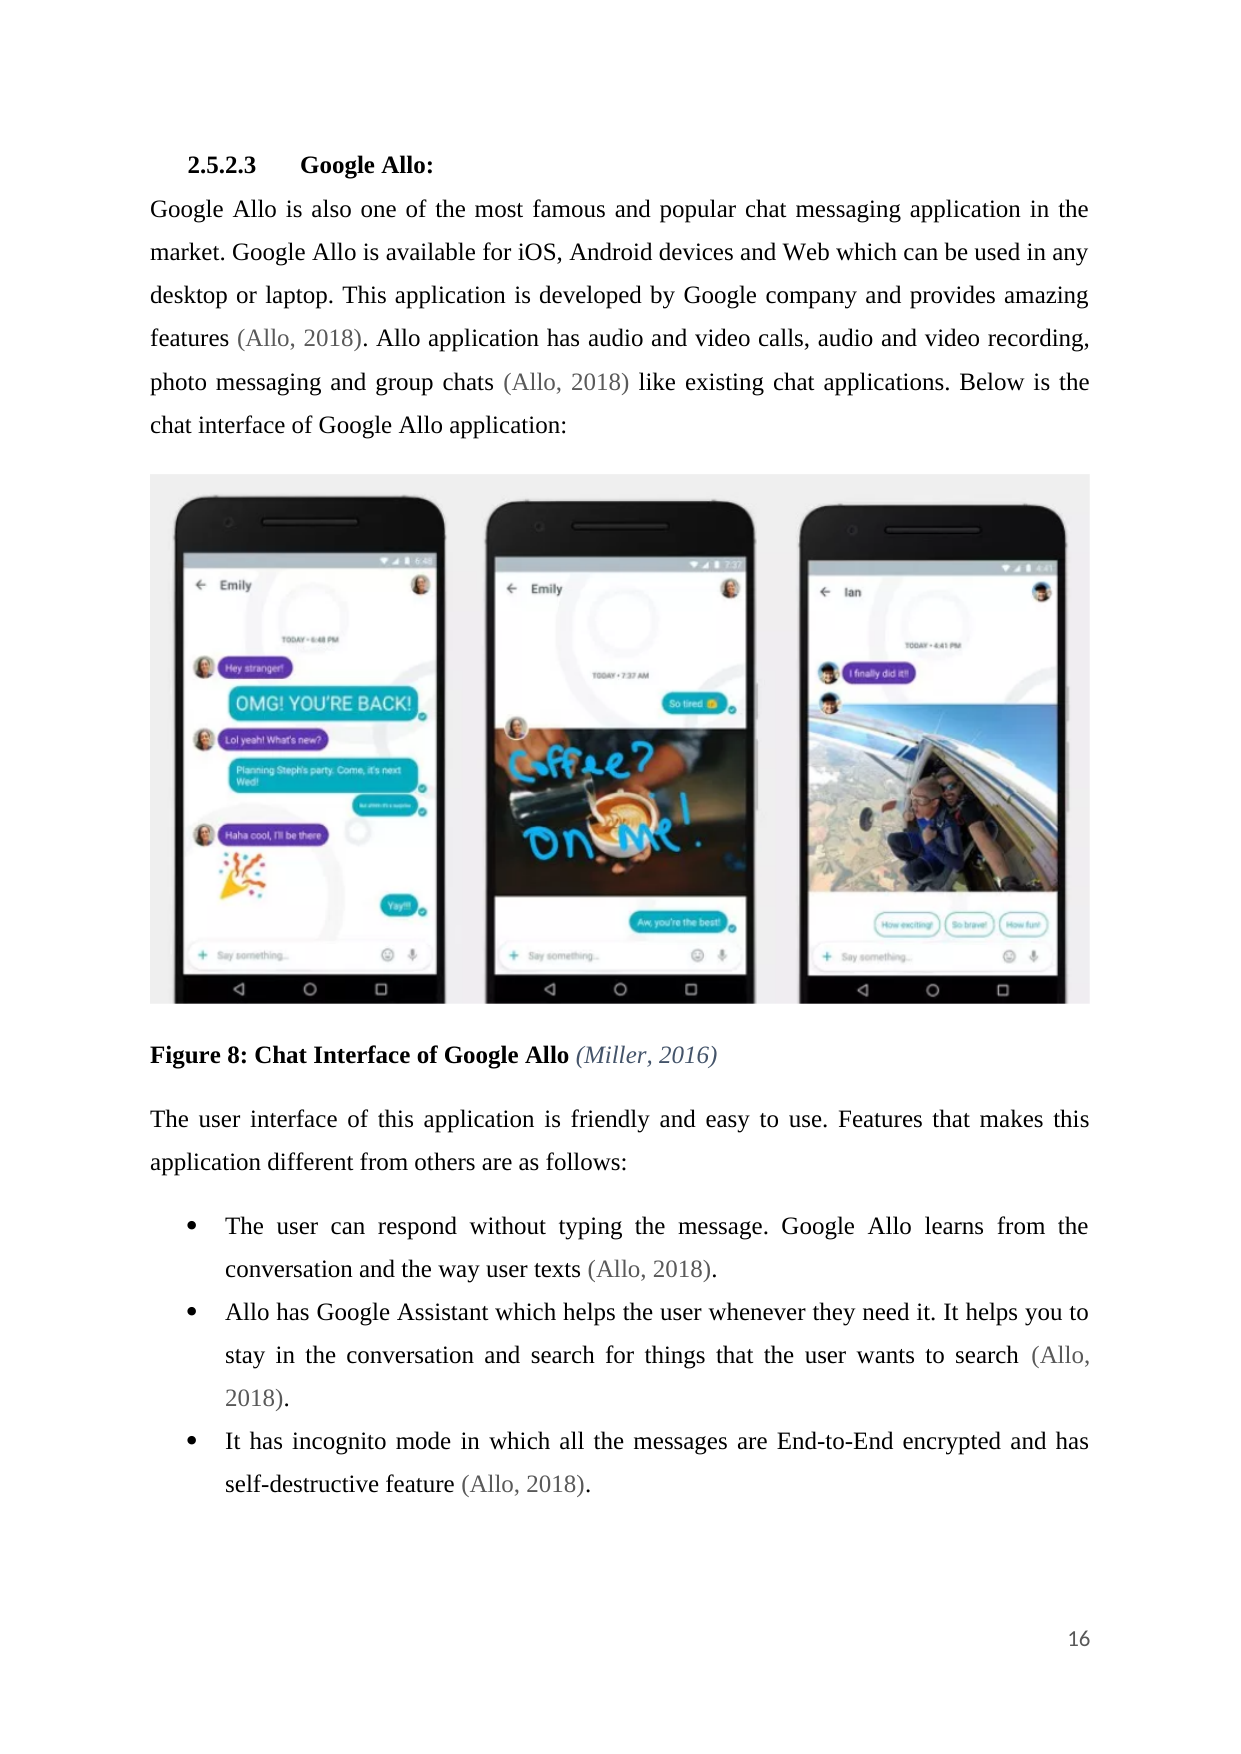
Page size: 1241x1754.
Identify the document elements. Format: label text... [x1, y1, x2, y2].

subtitle Google Allo: [187, 150, 1090, 179]
text Google Allo is also one of the most famous and popular chat messaging application in the market. Google Allo is available for iOS, Android devices and Web which can be used in any desktop or laptop. This application is developed by Google company and provides amazing features. Allo application has audio and video calls, audio and video recording, photo messaging and group chats like existing chat applications. Below is the chat interface of Google Allo application: [150, 194, 1090, 438]
list The user can respond without typing the message. Google Allo learns from the conversation and the way user texts. [187, 1211, 1090, 1283]
list Allo has Google Assistant which helps the user whenever they need it. It helps you to stay in the conversation and search for things that the user wants to search. [187, 1297, 1090, 1412]
list It has incognito mode in which all the messages are End-to-End encrypted and has self-destructive feature. [187, 1426, 1090, 1498]
text The user interface of this application is friendly and easy to use. Features that makes this application different from others are as follows: [150, 1104, 1090, 1176]
picture [150, 473, 1091, 1005]
text Figure 8: Chat Interface of Google Allo [150, 1040, 1090, 1068]
